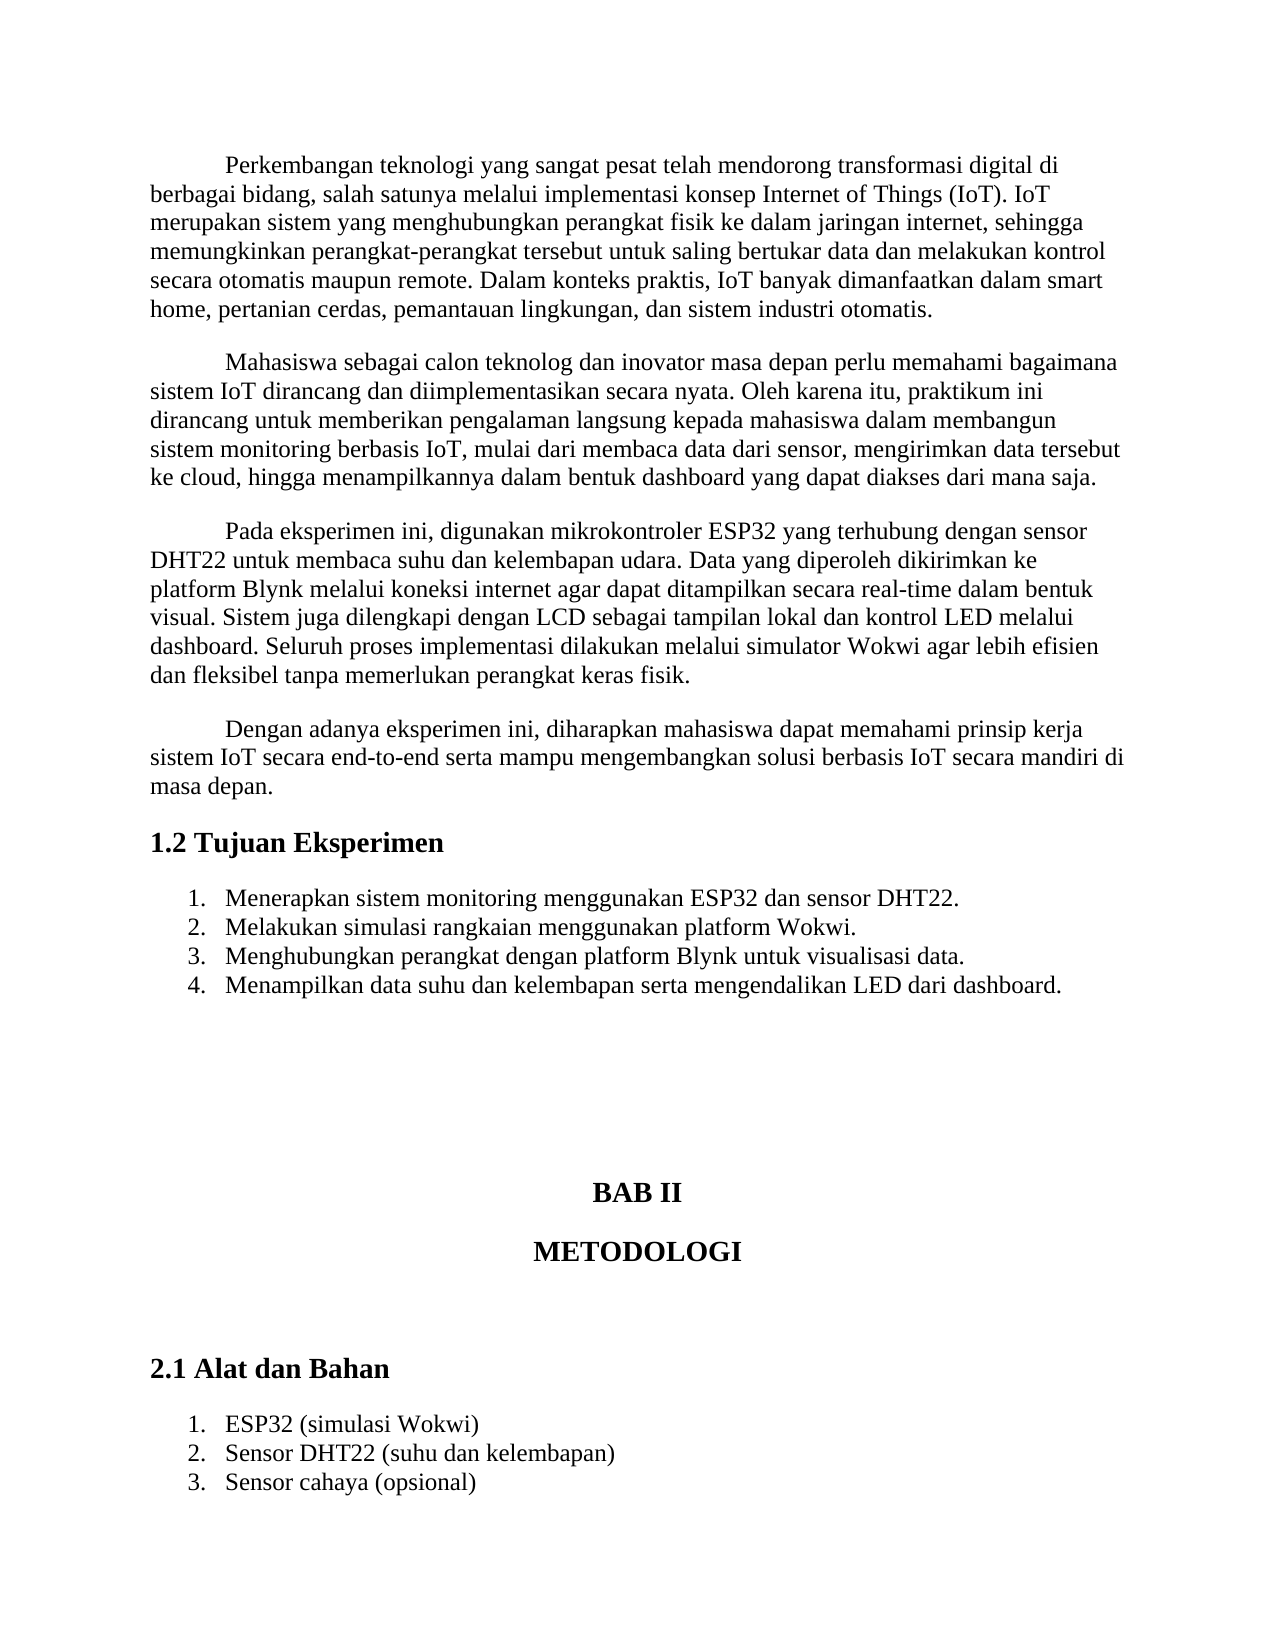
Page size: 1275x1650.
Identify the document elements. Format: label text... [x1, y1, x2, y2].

list Sensor DHT22 (suhu dan kelembapan) [187, 1438, 1125, 1467]
text 1.2 Tujuan Eksperimen [150, 825, 1125, 858]
text Mahasiswa sebagai calon teknolog dan inovator masa depan perlu memahami bagaimana sistem IoT dirancang dan diimplementasikan secara nyata. Oleh karena itu, praktikum ini dirancang untuk memberikan pengalaman langsung kepada mahasiswa dalam membangun sistem monitoring berbasis IoT, mulai dari membaca data dari sensor, mengirimkan data tersebut ke cloud, hingga menampilkannya dalam bentuk dashboard yang dapat diakses dari mana saja. [150, 347, 1125, 491]
list Melakukan simulasi rangkaian menggunakan platform Wokwi. [187, 912, 1125, 941]
text Dengan adanya eksperimen ini, diharapkan mahasiswa dapat memahami prinsip kerja sistem IoT secara end-to-end serta mampu mengembangkan solusi berbasis IoT secara mandiri di masa depan. [150, 714, 1125, 800]
list Menerapkan sistem monitoring menggunakan ESP32 dan sensor DHT22. [187, 883, 1125, 912]
list Sensor cahaya (opsional) [187, 1467, 1125, 1496]
list Menampilkan data suhu dan kelembapan serta mengendalikan LED dari dashboard. [187, 970, 1125, 998]
text BAB II [150, 1175, 1125, 1209]
text Perkembangan teknologi yang sangat pesat telah mendorong transformasi digital di berbagai bidang, salah satunya melalui implementasi konsep Internet of Things (IoT). IoT merupakan sistem yang menghubungkan perangkat fisik ke dalam jaringan internet, sehingga memungkinkan perangkat-perangkat tersebut untuk saling bertukar data dan melakukan kontrol secara otomatis maupun remote. Dalam konteks praktis, IoT banyak dimanfaatkan dalam smart home, pertanian cerdas, pemantauan lingkungan, dan sistem industri otomatis. [150, 150, 1125, 322]
text METODOLOGI [150, 1234, 1125, 1267]
text 2.1 Alat dan Bahan [150, 1351, 1125, 1384]
list Menghubungkan perangkat dengan platform Blynk untuk visualisasi data. [187, 941, 1125, 970]
text Pada eksperimen ini, digunakan mikrokontroler ESP32 yang terhubung dengan sensor DHT22 untuk membaca suhu dan kelembapan udara. Data yang diperoleh dikirimkan ke platform Blynk melalui koneksi internet agar dapat ditampilkan secara real-time dalam bentuk visual. Sistem juga dilengkapi dengan LCD sebagai tampilan lokal dan kontrol LED melalui dashboard. Seluruh proses implementasi dilakukan melalui simulator Wokwi agar lebih efisien dan fleksibel tanpa memerlukan perangkat keras fisik. [150, 516, 1125, 689]
list ESP32 (simulasi Wokwi) [187, 1409, 1125, 1438]
